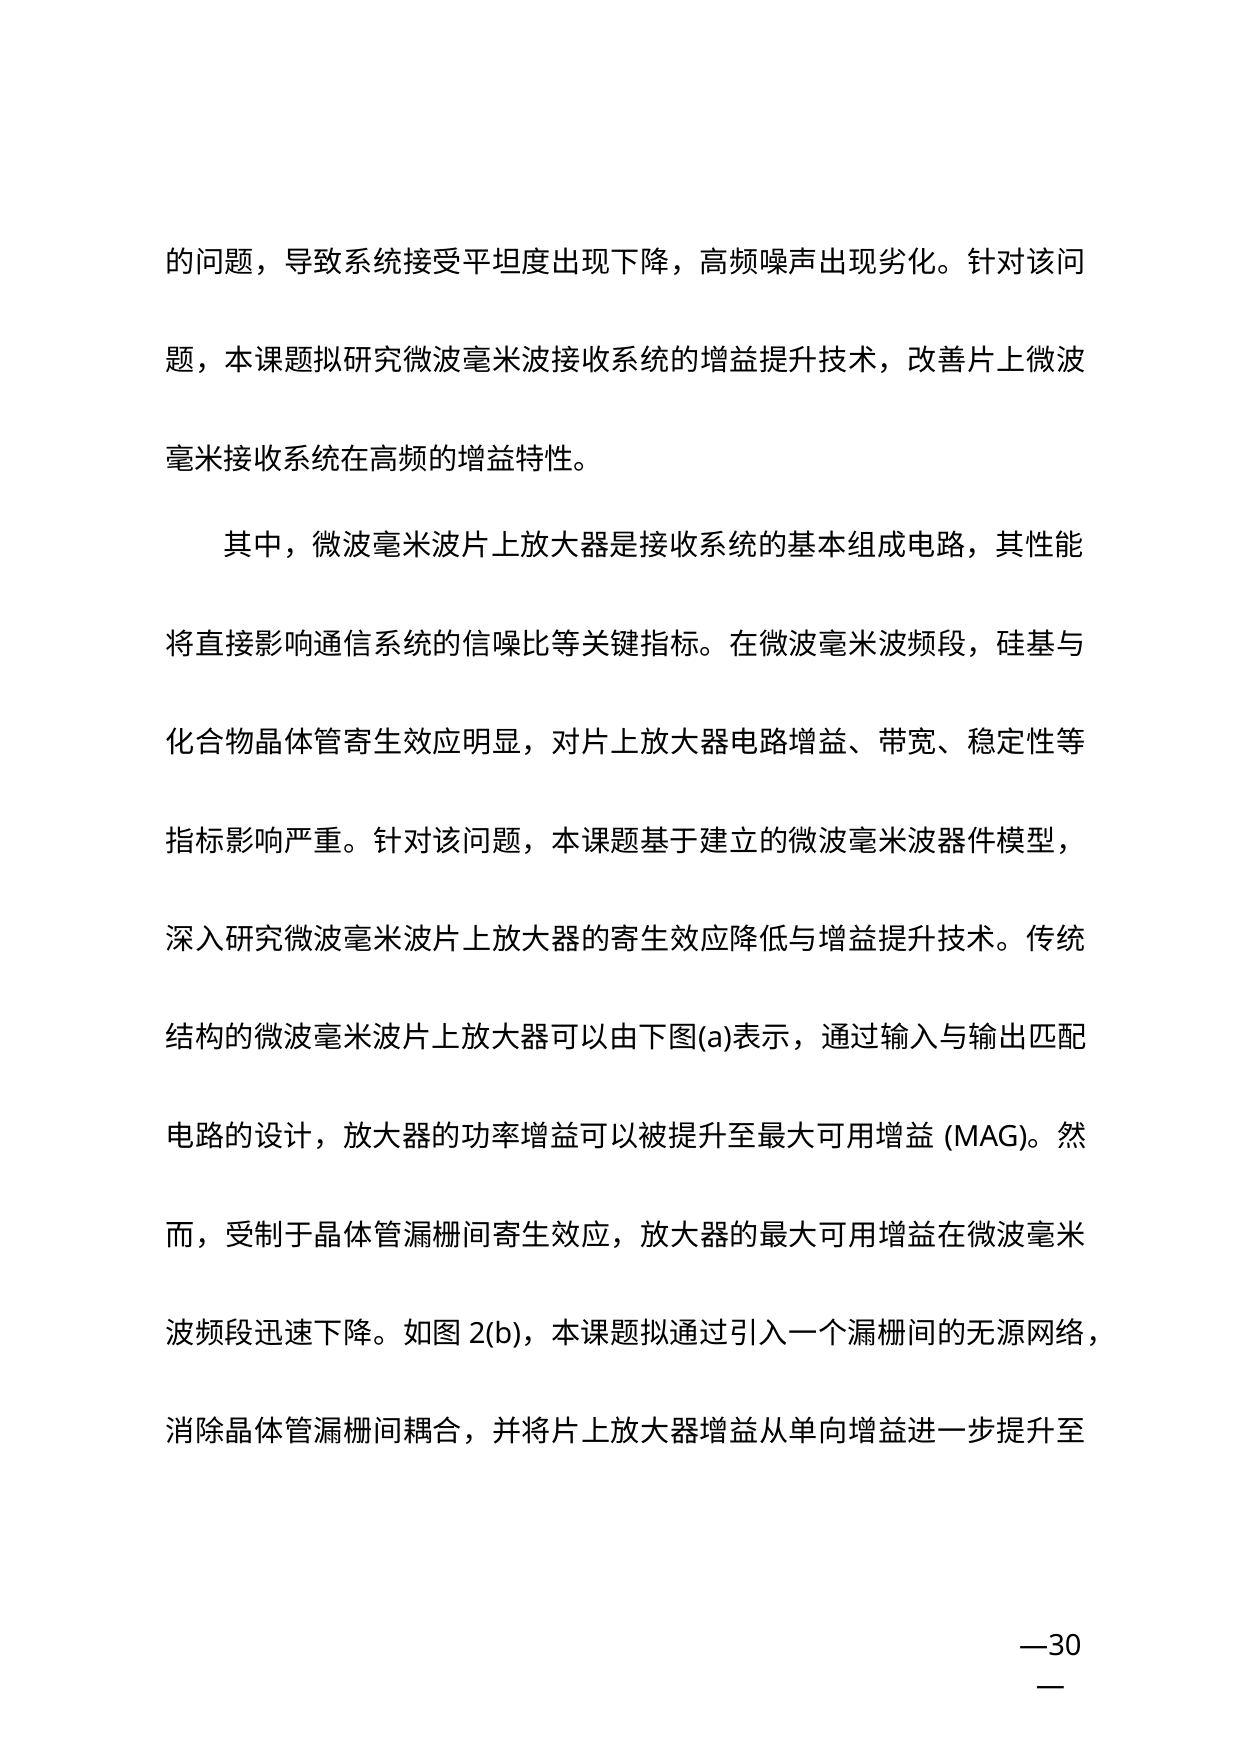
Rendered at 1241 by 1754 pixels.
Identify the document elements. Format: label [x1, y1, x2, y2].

text [165, 227, 1087, 489]
text [165, 510, 1087, 1462]
